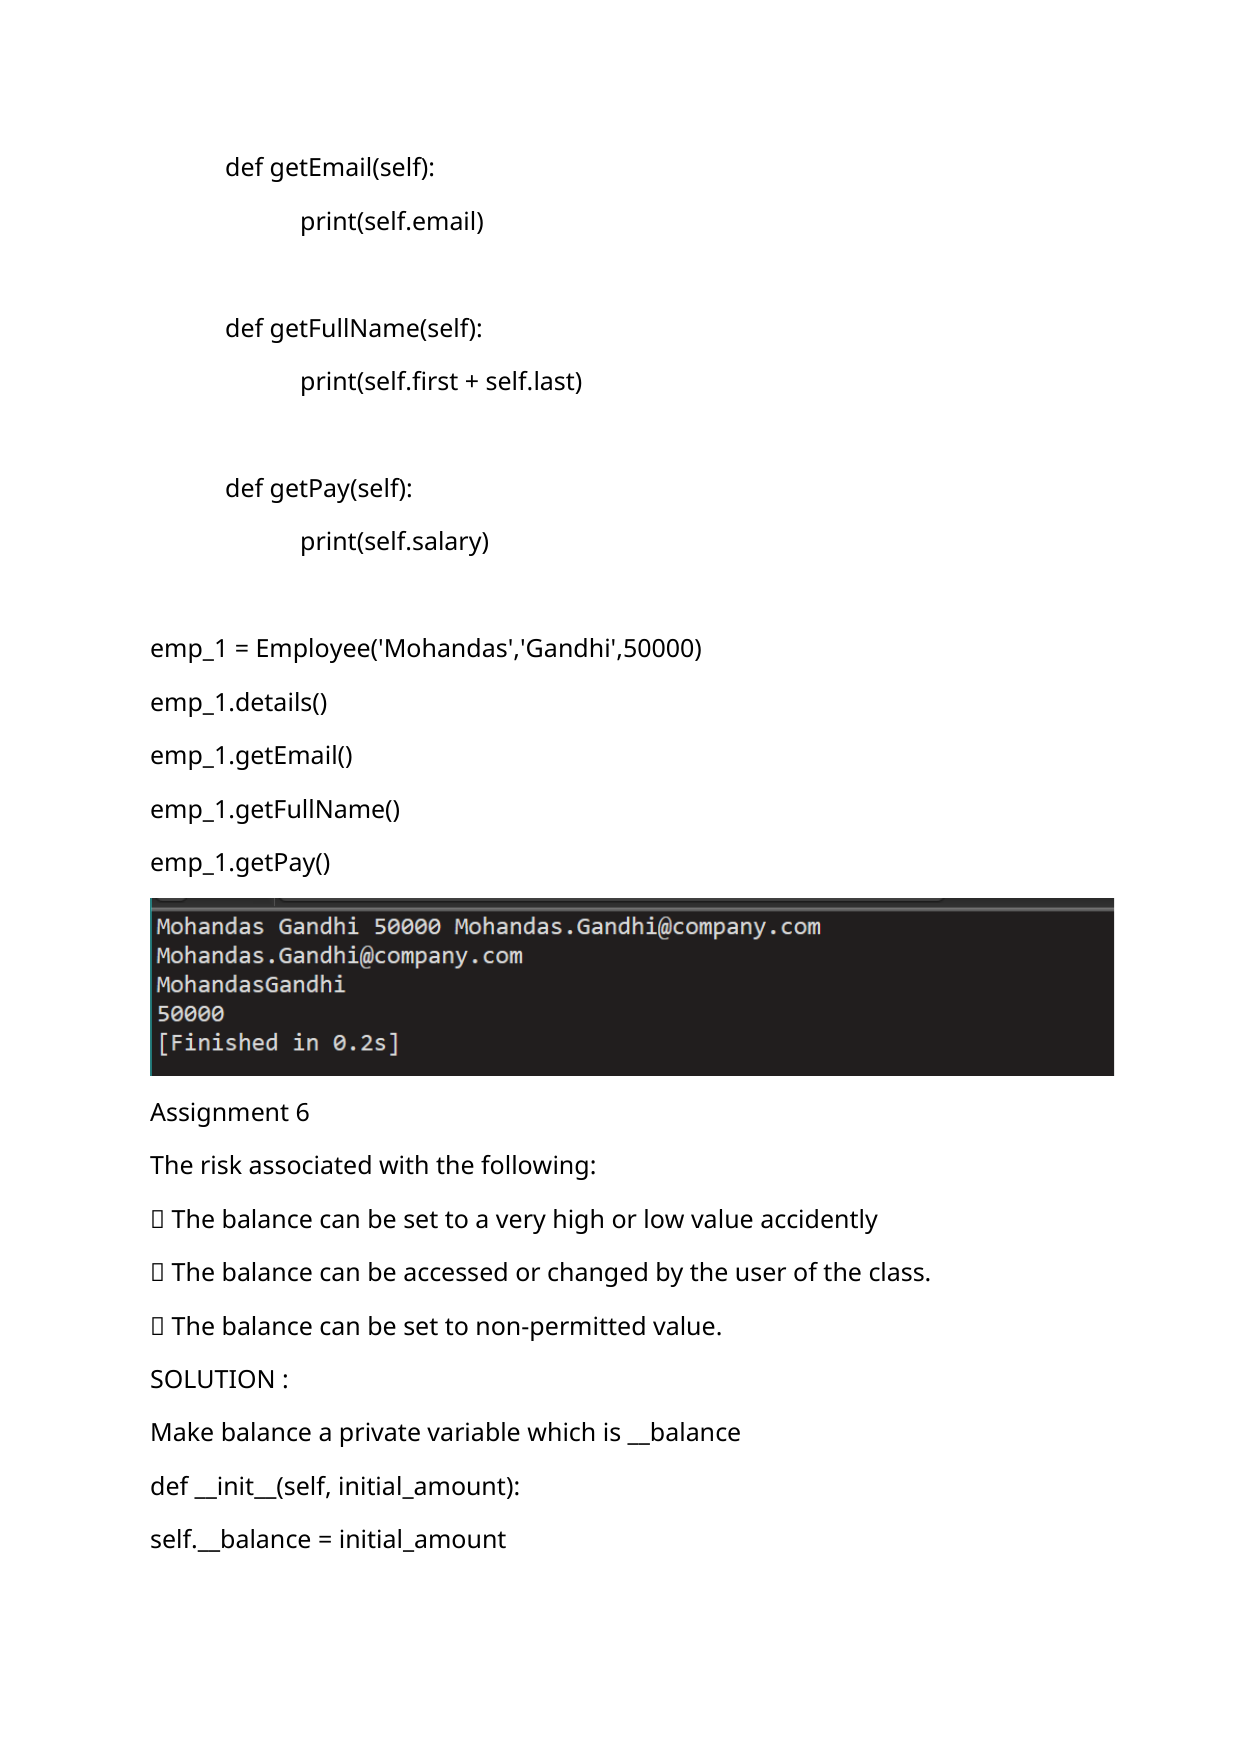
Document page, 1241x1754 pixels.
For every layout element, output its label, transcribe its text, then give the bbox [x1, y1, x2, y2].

text emp_1.details() [150, 684, 1090, 718]
text print(self.email) [150, 203, 1090, 237]
text emp_1.getPay() [150, 845, 1090, 879]
text  The balance can be set to non-permitted value. [150, 1308, 1090, 1342]
text print(self.first + self.last) [150, 364, 1090, 398]
text emp_1.getFullName() [150, 791, 1090, 825]
text def getFullName(self): [150, 310, 1090, 344]
text The risk associated with the following: [150, 1148, 1090, 1182]
text SOLUTION : [150, 1362, 1090, 1396]
text self.__balance = initial_amount [150, 1522, 1090, 1556]
text Make balance a private variable which is __balance [150, 1415, 1090, 1449]
picture [150, 898, 1115, 1076]
text Assignment 6 [150, 1094, 1090, 1128]
text  The balance can be accessed or changed by the user of the class. [150, 1255, 1090, 1289]
text emp_1 = Employee('Mohandas','Gandhi',50000) [150, 631, 1090, 665]
text  The balance can be set to a very high or low value accidently [150, 1201, 1090, 1235]
text emp_1.getEmail() [150, 738, 1090, 772]
text def getPay(self): [150, 471, 1090, 505]
text print(self.salary) [150, 524, 1090, 558]
text def __init__(self, initial_amount): [150, 1468, 1090, 1503]
text def getEmail(self): [150, 150, 1090, 184]
